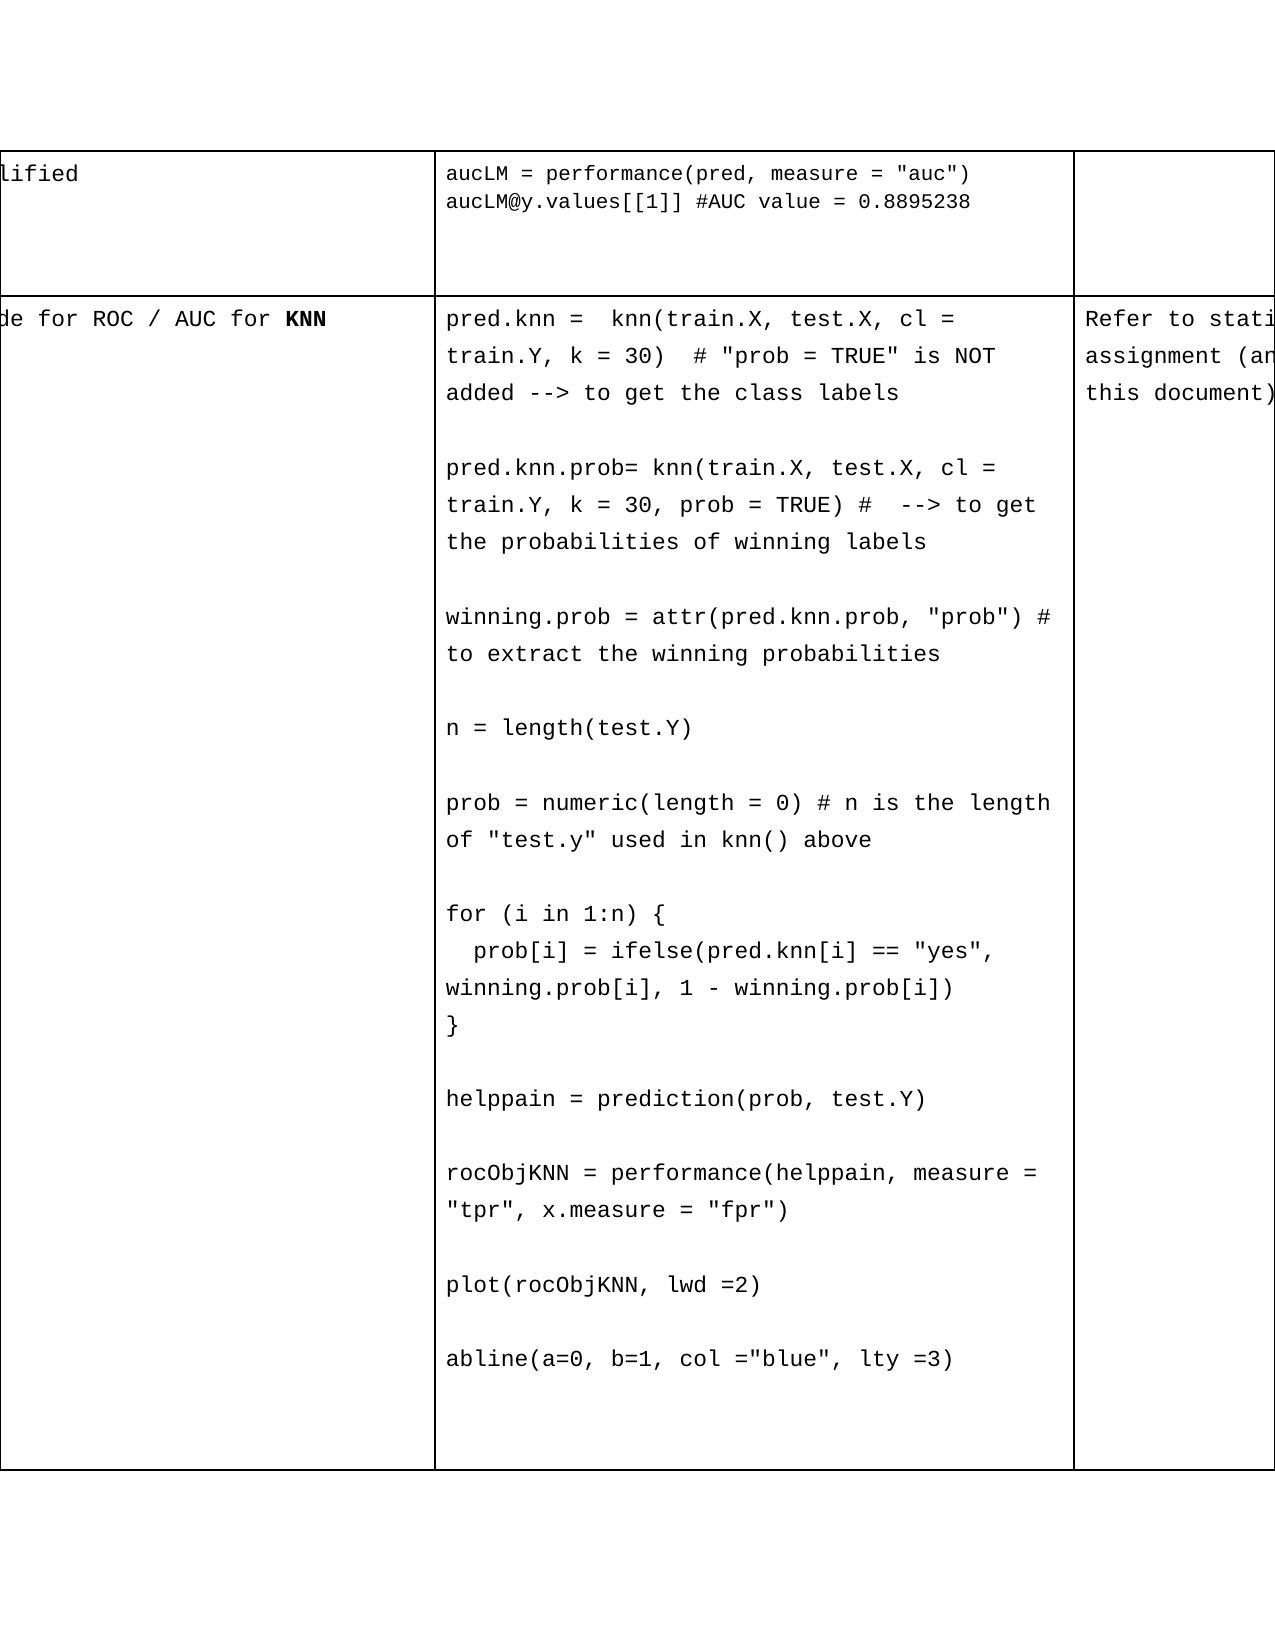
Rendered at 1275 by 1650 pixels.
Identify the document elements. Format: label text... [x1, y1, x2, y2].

table_cell Refer to statistical assignment (and below this document) [1075, 297, 1274, 1469]
table_cell Final code for ROC / AUC for KNN [1, 297, 434, 1469]
table_cell aucLM = performance(pred, measure = "auc") aucLM@y.values[[1]] #AUC value = 0.8895238 [436, 152, 1073, 295]
table_cell pred.knn = knn(train.X, test.X, cl = train.Y, k = 30) # "prob = TRUE" is NOT added --> to get the class labels pred.knn.prob= knn(train.X, test.X, cl = train.Y, k = 30, prob = TRUE) # --> to get the probabilities of winning labels winning.prob = attr(pred.knn.prob, "prob") # to extract the winning probabilities n = length(test.Y) prob = numeric(length = 0) # n is the length of "test.y" used in knn() above for (i in 1:n) { prob[i] = ifelse(pred.knn[i] == "yes", winning.prob[i], 1 - winning.prob[i]) } helppain = prediction(prob, test.Y) rocObjKNN = performance(helppain, measure = "tpr", x.measure = "fpr") plot(rocObjKNN, lwd =2) abline(a=0, b=1, col ="blue", lty =3) [436, 297, 1073, 1469]
table_cell [1075, 152, 1274, 295]
table_cell AUC Simplified [1, 152, 434, 295]
